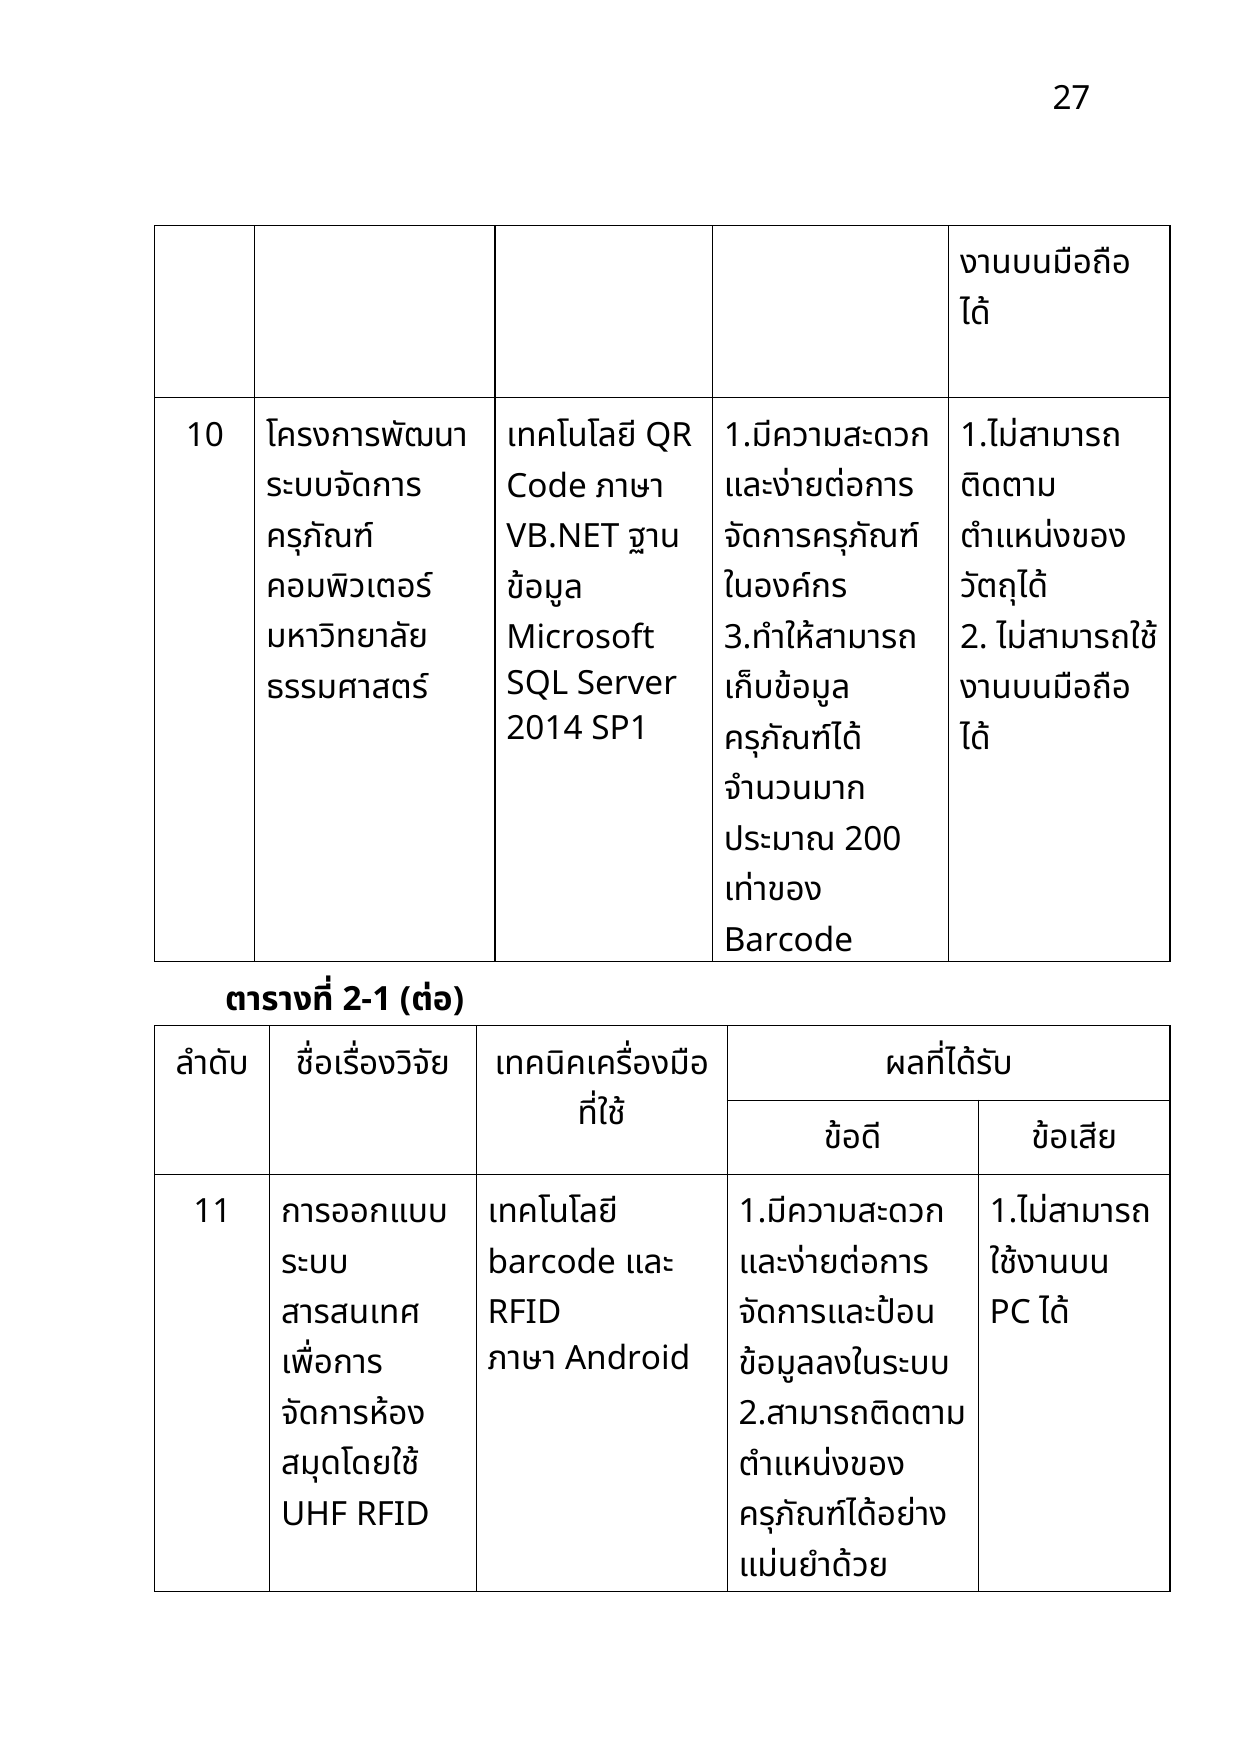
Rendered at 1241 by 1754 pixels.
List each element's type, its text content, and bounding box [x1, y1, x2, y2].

table_cell ข้อเสีย [979, 1101, 1169, 1174]
table_header ผลที่ได้รับ [728, 1026, 1169, 1099]
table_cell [477, 1175, 727, 1591]
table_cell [496, 226, 712, 397]
table_cell 1.ไม่สามารถติดตามตำแหน่งของวัตถุได้ 2. ไม่สามารถใช้งานบนมือถือได้ [949, 398, 1169, 961]
table_cell โครงการพัฒนาระบบจัดการครุภัณฑ์คอมพิวเตอร์ มหาวิทยาลัยธรรมศาสตร์ [255, 398, 494, 961]
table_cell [270, 1175, 476, 1591]
table_cell ข้อดี [728, 1101, 978, 1174]
table_cell 10 [155, 398, 254, 961]
table_header ชื่อเรื่องวิจัย [270, 1026, 476, 1174]
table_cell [713, 226, 948, 397]
table_cell 9 [155, 226, 254, 397]
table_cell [979, 1175, 1169, 1591]
table_cell 11 [155, 1175, 269, 1591]
table_cell 1.มีความสะดวกและง่ายต่อการจัดการครุภัณฑ์ในองค์กร 3.ทำให้สามารถเก็บข้อมูลครุภัณฑ์ได้จำนวนมากประมาณ 200 เท่าของ Barcode [713, 398, 948, 961]
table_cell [728, 1175, 978, 1591]
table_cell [255, 226, 494, 397]
table_header ลำดับ [155, 1026, 269, 1174]
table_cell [949, 226, 1169, 397]
table_header เทคนิคเครื่องมือที่ใช้ [477, 1026, 727, 1174]
text ตารางที่ 2-1 (ต่อ) [225, 974, 1090, 1025]
table_cell เทคโนโลยี QR Code ภาษา VB.NET ฐานข้อมูล Microsoft SQL Server 2014 SP1 [496, 398, 712, 961]
